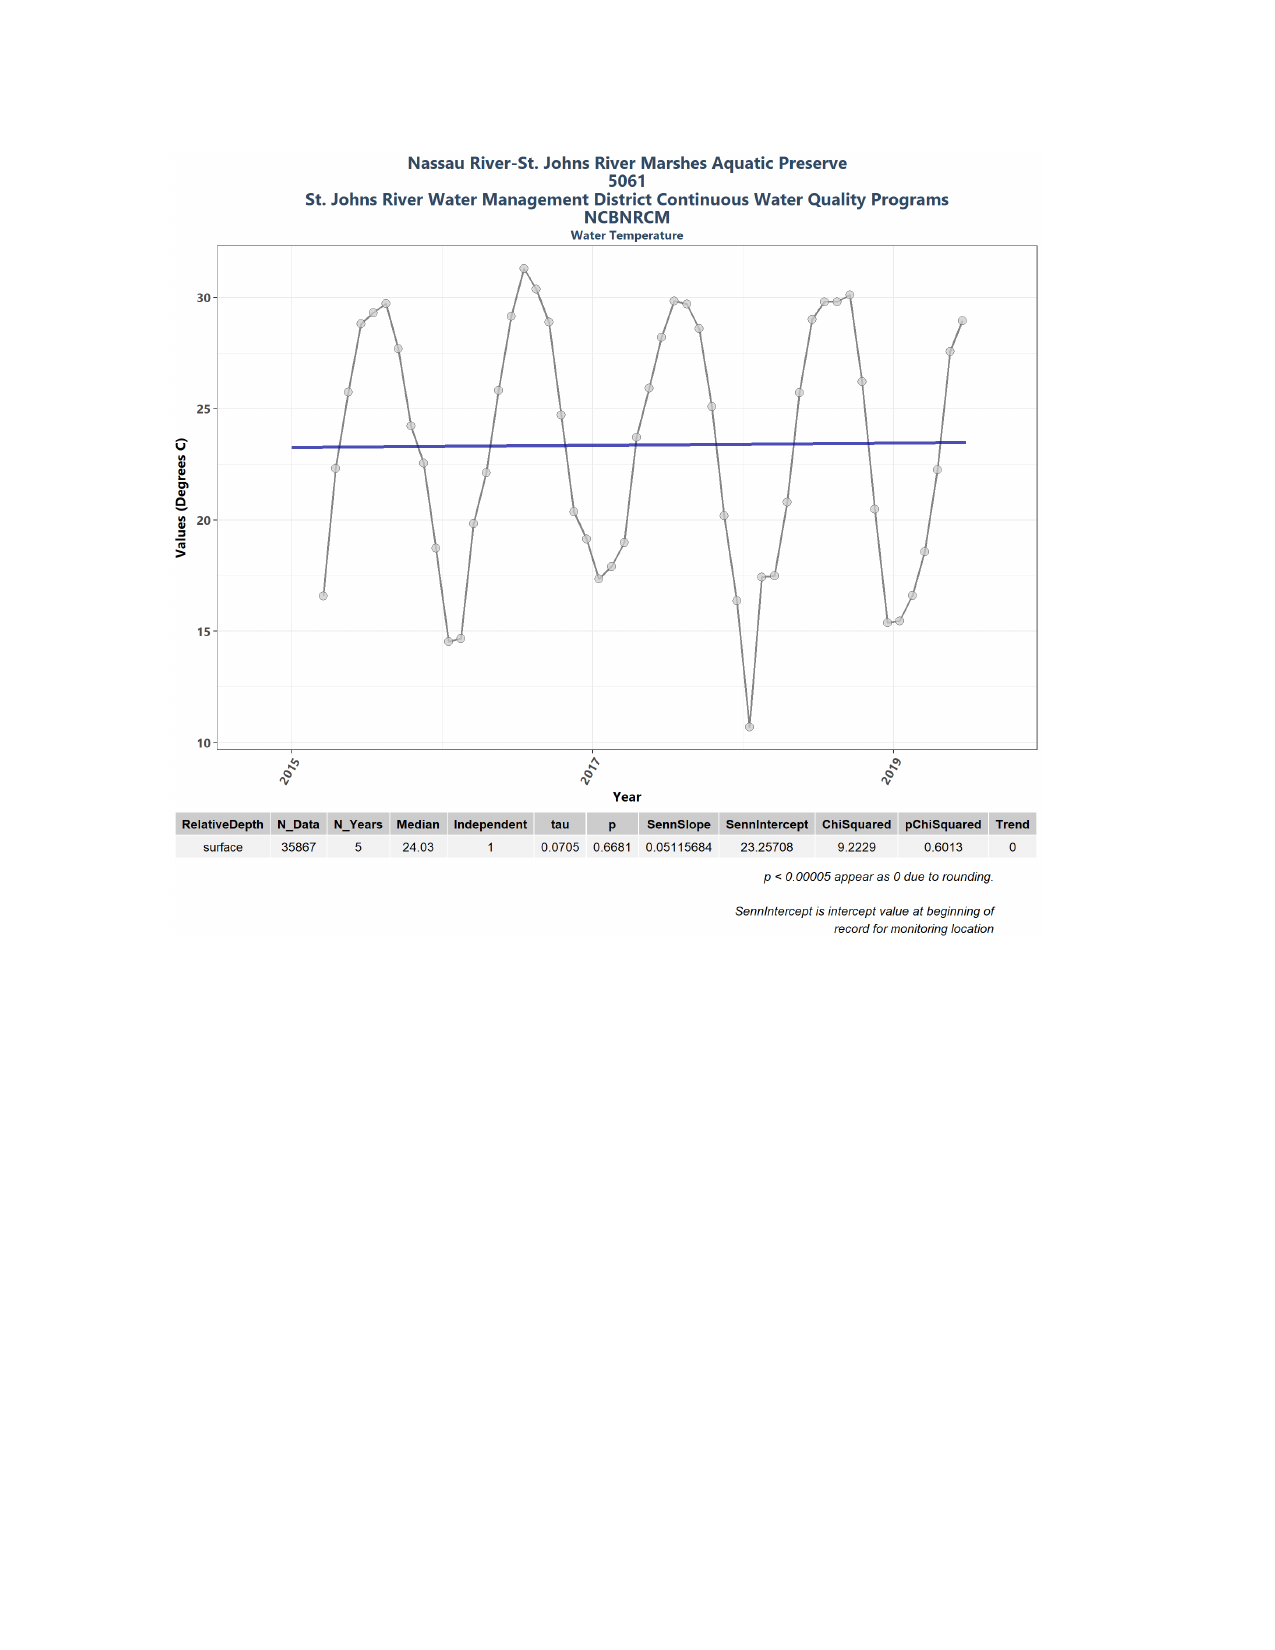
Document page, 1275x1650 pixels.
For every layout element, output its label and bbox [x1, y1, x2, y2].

picture [168, 150, 1044, 938]
